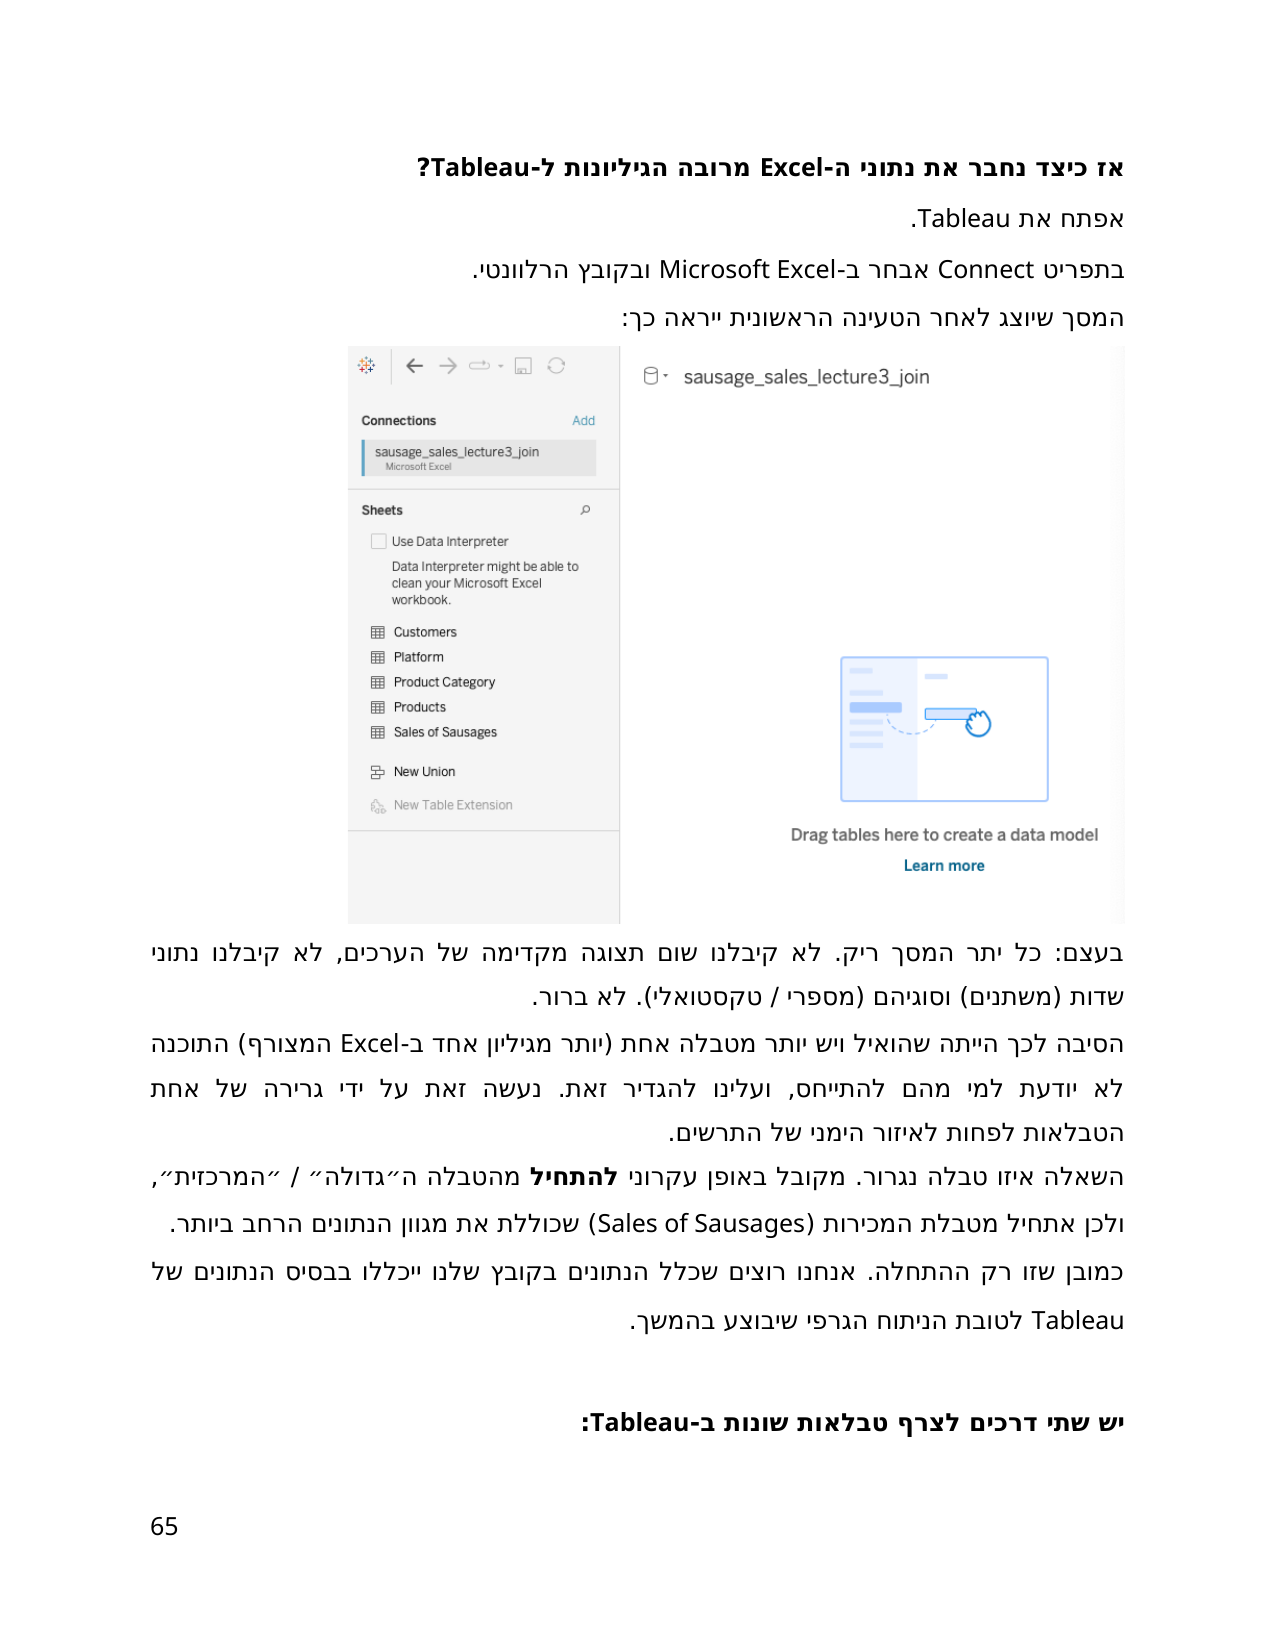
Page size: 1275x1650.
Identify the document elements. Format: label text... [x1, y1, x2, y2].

text יש שתי דרכים לצרף טבלאות שונות ב-Tableau: [150, 1405, 1125, 1439]
text המסך שיוצג לאחר הטעינה הראשונית ייראה כך: [150, 303, 1125, 332]
picture [347, 346, 1125, 924]
text אפתח את Tableau. [150, 201, 1125, 235]
text אז כיצד נחבר את נתוני ה-Excel מרובה הגיליונות ל-Tableau? [150, 150, 1125, 184]
text השאלה איזו טבלה נגרור. מקובל באופן עקרוני להתחיל מהטבלה ה״גדולה״ / ״המרכזית״, ולכן אתחיל מטבלת המכירות (Sales of Sausages) שכוללת את מגוון הנתונים הרחב ביותר. [150, 1162, 1125, 1240]
text כמובן שזו רק ההתחלה. אנחנו רוצים שכלל הנתונים בקובץ שלנו ייכללו בבסיס הנתונים של Tableau לטובת הניתוח הגרפי שיבוצע בהמשך. [150, 1257, 1125, 1337]
text בעצם: כל יתר המסך ריק. לא קיבלנו שום תצוגה מקדימה של הערכים, לא קיבלנו נתוני שדות (משתנים) וסוגיהם (מספרי / טקסטואלי). לא ברור. [150, 938, 1125, 1011]
text בתפריט Connect אבחר ב-Microsoft Excel ובקובץ הרלוונטי. [150, 252, 1125, 286]
text הסיבה לכך הייתה שהואיל ויש יותר מטבלה אחת (יותר מגיליון אחד ב-Excel המצורף) התוכנה לא יודעת למי מהם להתייחס, ועלינו להגדיר זאת. נעשה זאת על ידי גרירה של אחת הטבלאות לפחות לאיזור הימני של התרשים. [150, 1026, 1125, 1147]
